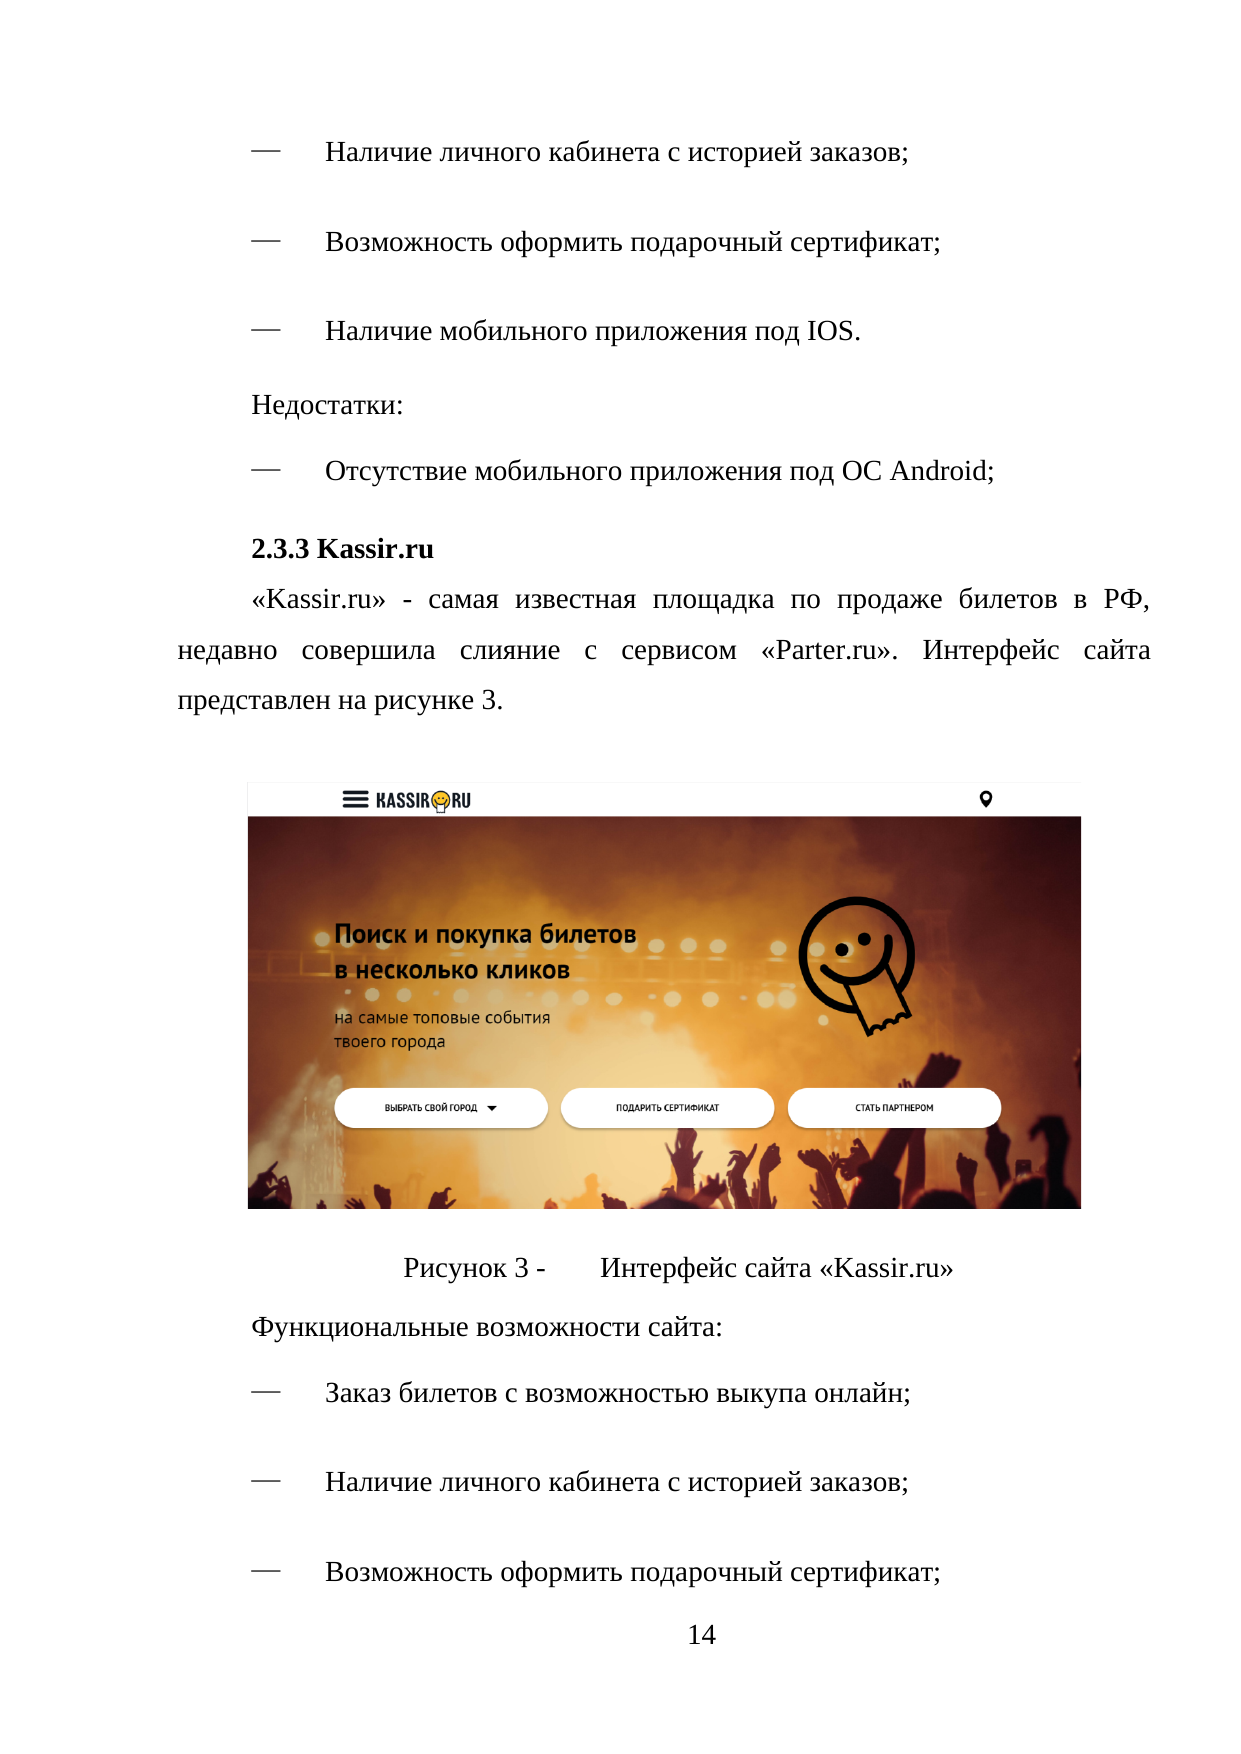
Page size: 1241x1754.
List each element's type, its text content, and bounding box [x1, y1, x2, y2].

list Наличие личного кабинета с историей заказов; [251, 118, 1152, 178]
subtitle 2.3.3 Kassir.ru [177, 531, 1152, 565]
list Отсутствие мобильного приложения под OC Android; [251, 437, 1152, 497]
list Интерфейс сайта «Kassir.ru» [281, 1250, 1152, 1284]
picture [247, 782, 1082, 1209]
text Функциональные возможности сайта: [177, 1309, 1152, 1342]
list Возможность оформить подарочный сертификат; [251, 208, 1152, 268]
text Недостатки: [177, 387, 1152, 421]
list Наличие личного кабинета с историей заказов; [251, 1449, 1152, 1508]
list Наличие мобильного приложения под IOS. [251, 297, 1152, 357]
list Заказ билетов с возможностью выкупа онлайн; [251, 1359, 1152, 1419]
list Возможность оформить подарочный сертификат; [251, 1538, 1152, 1598]
text «Kassir.ru» - самая известная площадка по продаже билетов в РФ, недавно совершила слияние с сервисом «Parter.ru». Интерфейс сайта представлен на рисунке 3. [177, 582, 1152, 716]
